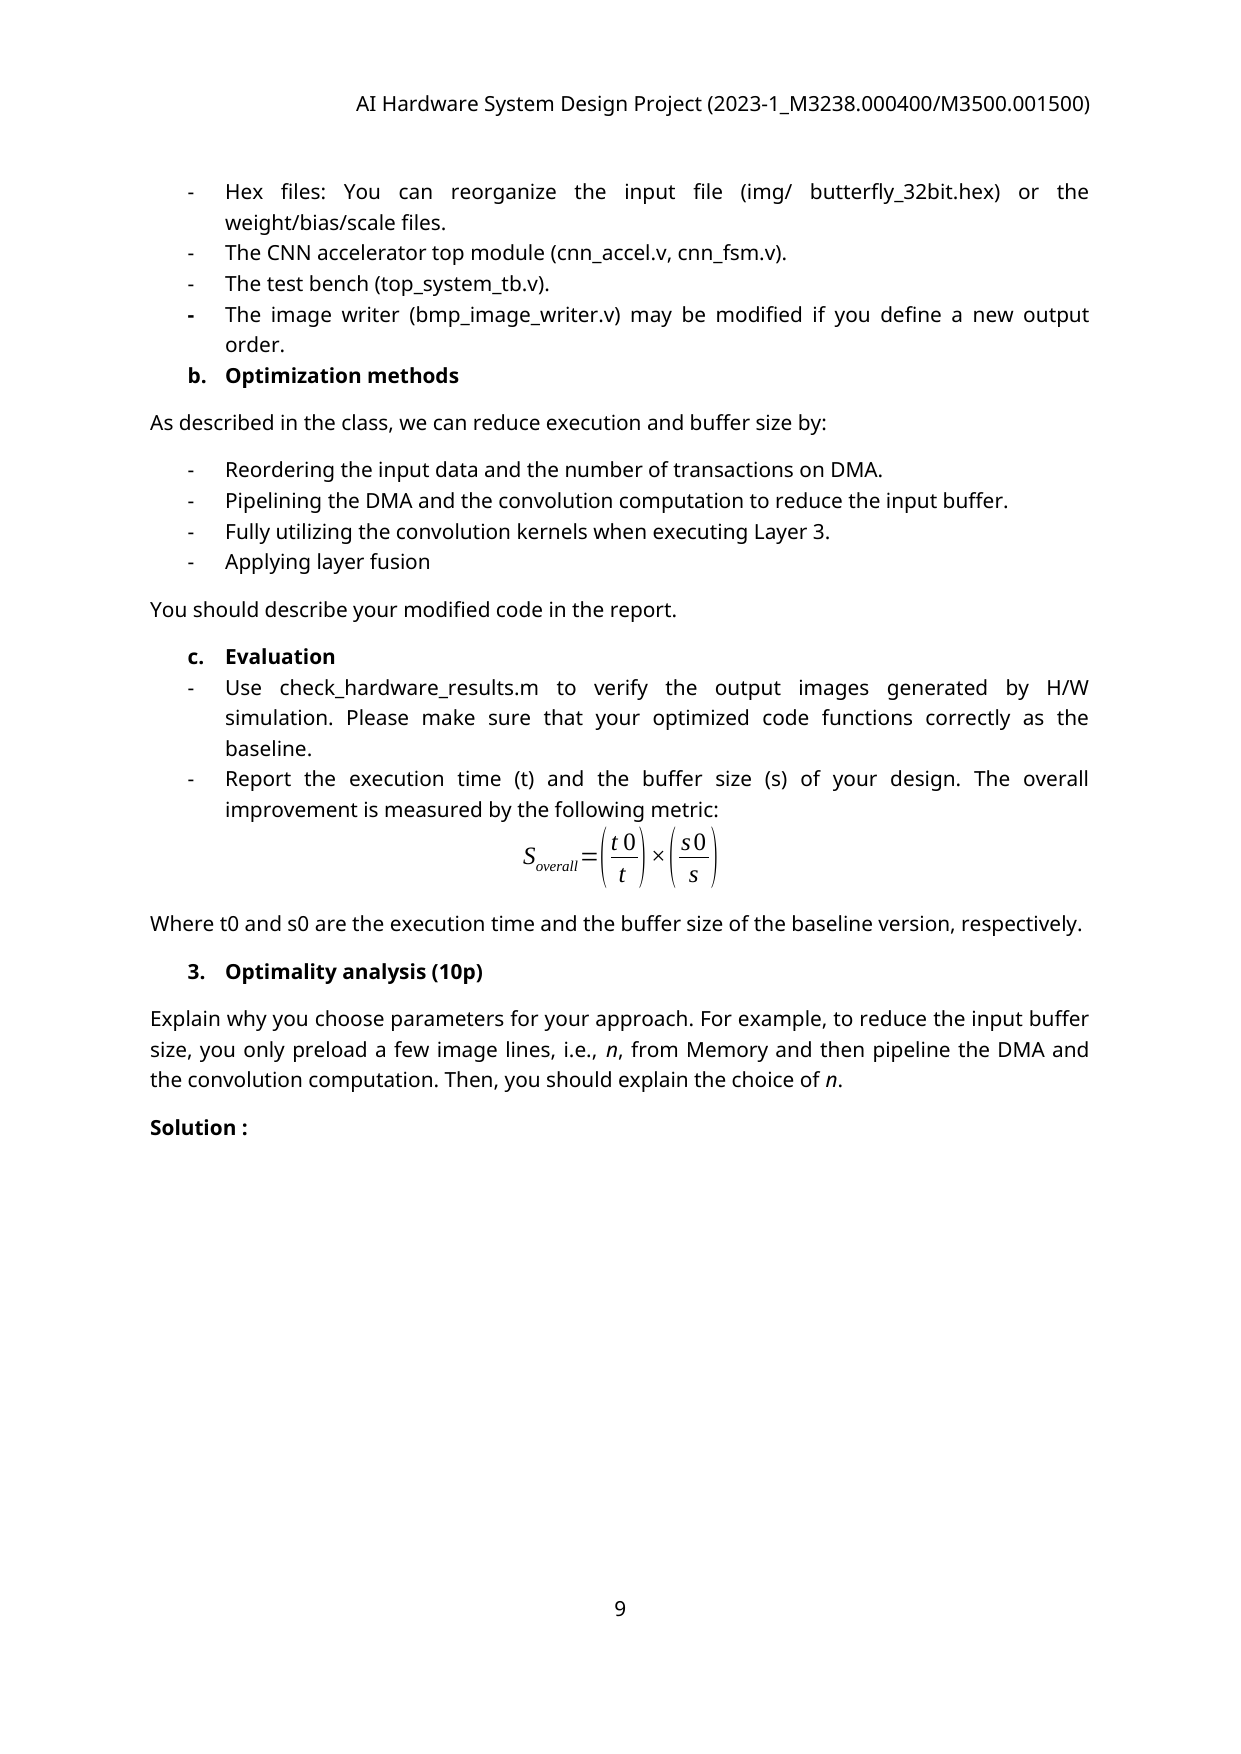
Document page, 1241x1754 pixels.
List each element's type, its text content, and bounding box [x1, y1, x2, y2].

list Fully utilizing the convolution kernels when executing Layer 3. [187, 517, 1090, 545]
text Explain why you choose parameters for your approach. For example, to reduce the input buffer size, you only preload a few image lines, i.e., n, from Memory and then pipeline the DMA and the convolution computation. Then, you should explain the choice of n. [150, 1004, 1090, 1094]
list Evaluation [187, 642, 1090, 670]
list The CNN accelerator top module (cnn_accel.v, cnn_fsm.v). [187, 238, 1090, 267]
text Solution : [150, 1113, 1090, 1141]
list Optimality analysis (10p) [187, 957, 1090, 985]
text You should describe your modified code in the report. [150, 595, 1090, 623]
list Report the execution time (t) and the buffer size (s) of your design. The overall improvement is measured by the following metric: [187, 764, 1090, 823]
list Pipelining the DMA and the convolution computation to reduce the input buffer. [187, 486, 1090, 514]
list Use check_hardware_results.m to verify the output images generated by H/W simulation. Please make sure that your optimized code functions correctly as the baseline. [187, 673, 1090, 762]
list Reordering the input data and the number of transactions on DMA. [187, 456, 1090, 484]
text Where t0 and s0 are the execution time and the buffer size of the baseline version, respectively. [150, 909, 1090, 938]
list Hex files: You can reorganize the input file (img/ butterfly_32bit.hex) or the weight/bias/scale files. [187, 177, 1090, 236]
list Optimization methods [187, 361, 1090, 389]
list Applying layer fusion [187, 547, 1090, 576]
list The image writer (bmp_image_writer.v) may be modified if you define a new output order. [187, 300, 1090, 359]
text As described in the class, we can reduce execution and buffer size by: [150, 408, 1090, 437]
list The test bench (top_system_tb.v). [187, 269, 1090, 297]
